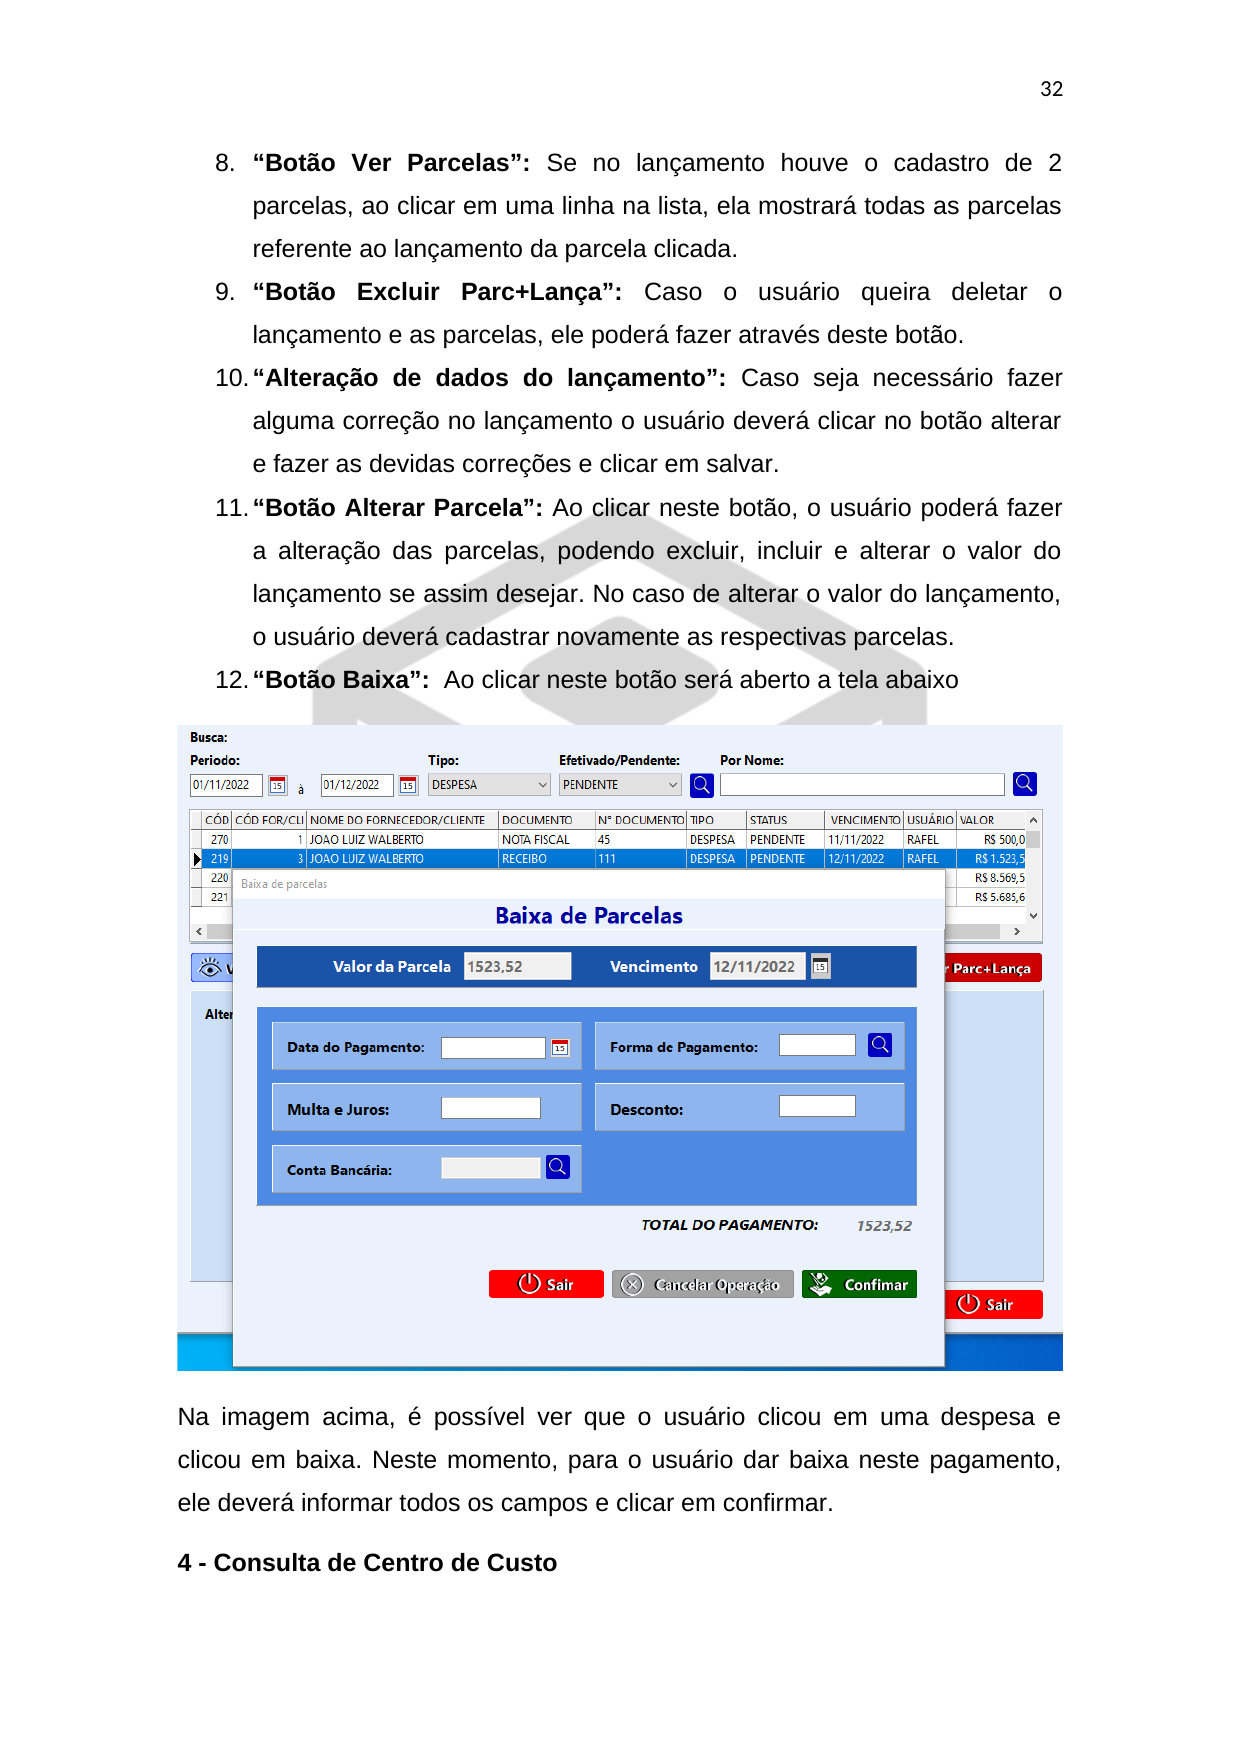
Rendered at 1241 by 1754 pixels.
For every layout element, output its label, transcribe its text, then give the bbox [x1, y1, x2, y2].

list “Botão Baixa”: Ao clicar neste botão será aberto a tela abaixo [215, 665, 1063, 694]
list “Botão Ver Parcelas”: Se no lançamento houve o cadastro de 2 parcelas, ao clicar em uma linha na lista, ela mostrará todas as parcelas referente ao lançamento da parcela clicada. [215, 148, 1063, 263]
list “Botão Alterar Parcela”: Ao clicar neste botão, o usuário poderá fazer a alteração das parcelas, podendo excluir, incluir e alterar o valor do lançamento se assim desejar. No caso de alterar o valor do lançamento, o usuário deverá cadastrar novamente as respectivas parcelas. [215, 493, 1063, 651]
list “Botão Excluir Parc+Lança”: Caso o usuário queira deletar o lançamento e as parcelas, ele poderá fazer através deste botão. [215, 277, 1063, 349]
text 4 - Consulta de Centro de Custo [177, 1547, 1063, 1576]
picture [177, 725, 1063, 1371]
text Na imagem acima, é possível ver que o usuário clicou em uma despesa e clicou em baixa. Neste momento, para o usuário dar baixa neste pagamento, ele deverá informar todos os campos e clicar em confirmar. [177, 1401, 1063, 1516]
list “Alteração de dados do lançamento”: Caso seja necessário fazer alguma correção no lançamento o usuário deverá clicar no botão alterar e fazer as devidas correções e clicar em salvar. [215, 363, 1063, 478]
